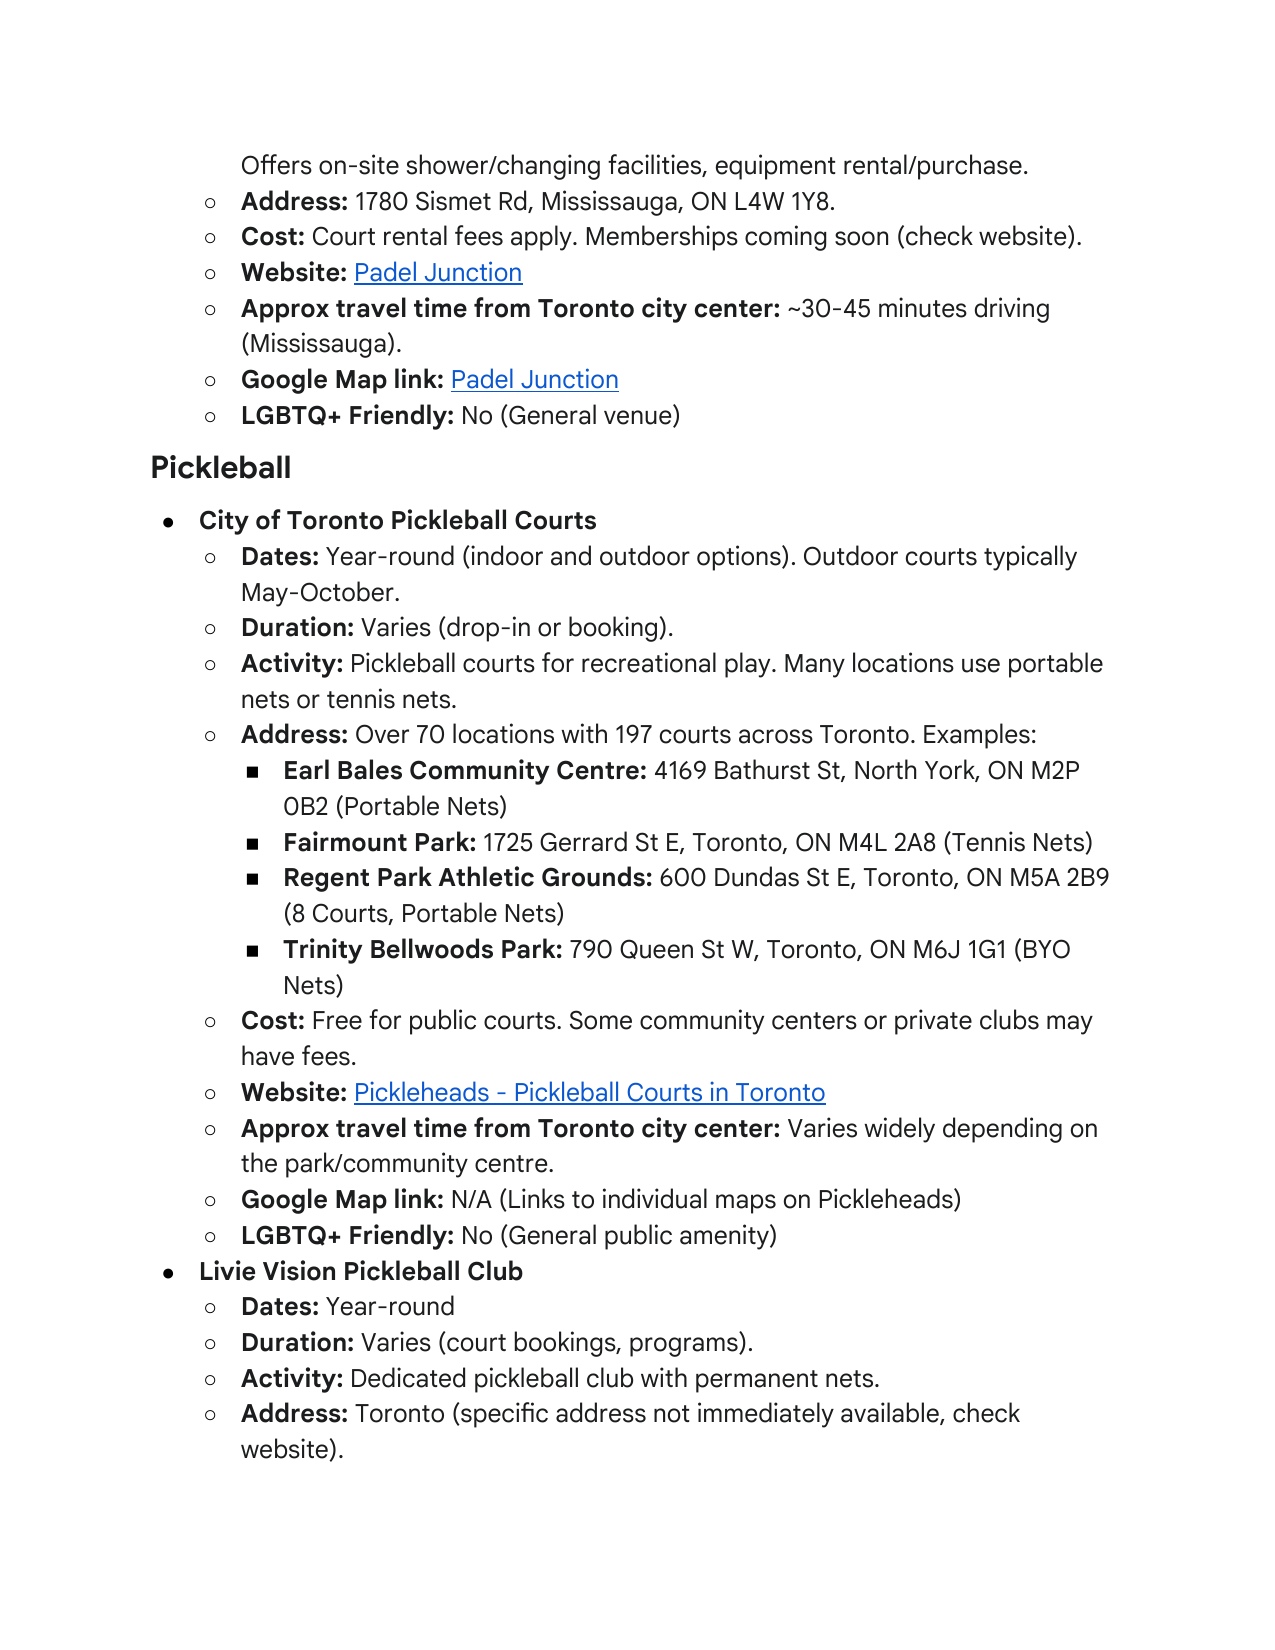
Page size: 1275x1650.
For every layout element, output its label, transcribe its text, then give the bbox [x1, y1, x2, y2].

list Duration: Varies (court bookings, programs). [203, 1327, 1125, 1358]
list Website: Padel Junction [203, 257, 1125, 288]
list Fairmount Park: 1725 Gerrard St E, Toronto, ON M4L 2A8 (Tennis Nets) [245, 827, 1125, 858]
list Address: Over 70 locations with 197 courts across Toronto. Examples: [203, 720, 1125, 751]
list LGBTQ+ Friendly: No (General public amenity) [203, 1220, 1125, 1251]
list Approx travel time from Toronto city center: Varies widely depending on the park/community centre. [203, 1113, 1125, 1180]
list Livie Vision Pickleball Club [161, 1256, 1125, 1287]
list Activity: Dedicated pickleball club with permanent nets. [203, 1363, 1125, 1394]
list Cost: Court rental fees apply. Memberships coming soon (check website). [203, 221, 1125, 253]
list Earl Bales Community Centre: 4169 Bathurst St, North York, ON M2P 0B2 (Portable Nets) [245, 756, 1125, 823]
list Address: Toronto (specific address not immediately available, check website). [203, 1399, 1125, 1466]
list Trinity Bellwoods Park: 790 Queen St W, Toronto, ON M6J 1G1 (BYO Nets) [245, 934, 1125, 1001]
list Approx travel time from Toronto city center: ~30-45 minutes driving (Mississauga). [203, 293, 1125, 360]
list Activity: Pickleball courts for recreational play. Many locations use portable nets or tennis nets. [203, 648, 1125, 715]
list City of Toronto Pickleball Courts [161, 505, 1125, 537]
subtitle Pickleball [150, 448, 1125, 487]
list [203, 150, 1125, 181]
list Google Map link: N/A (Links to individual maps on Pickleheads) [203, 1184, 1125, 1216]
list Regent Park Athletic Grounds: 600 Dundas St E, Toronto, ON M5A 2B9 (8 Courts, Portable Nets) [245, 863, 1125, 930]
list Dates: Year-round [203, 1291, 1125, 1323]
list Cost: Free for public courts. Some community centers or private clubs may have fees. [203, 1006, 1125, 1073]
list LGBTQ+ Friendly: No (General venue) [203, 400, 1125, 431]
list Address: 1780 Sismet Rd, Mississauga, ON L4W 1Y8. [203, 186, 1125, 217]
list Google Map link: Padel Junction [203, 364, 1125, 396]
list Duration: Varies (drop-in or booking). [203, 613, 1125, 644]
list Dates: Year-round (indoor and outdoor options). Outdoor courts typically May-October. [203, 541, 1125, 608]
list Website: Pickleheads - Pickleball Courts in Toronto [203, 1077, 1125, 1108]
